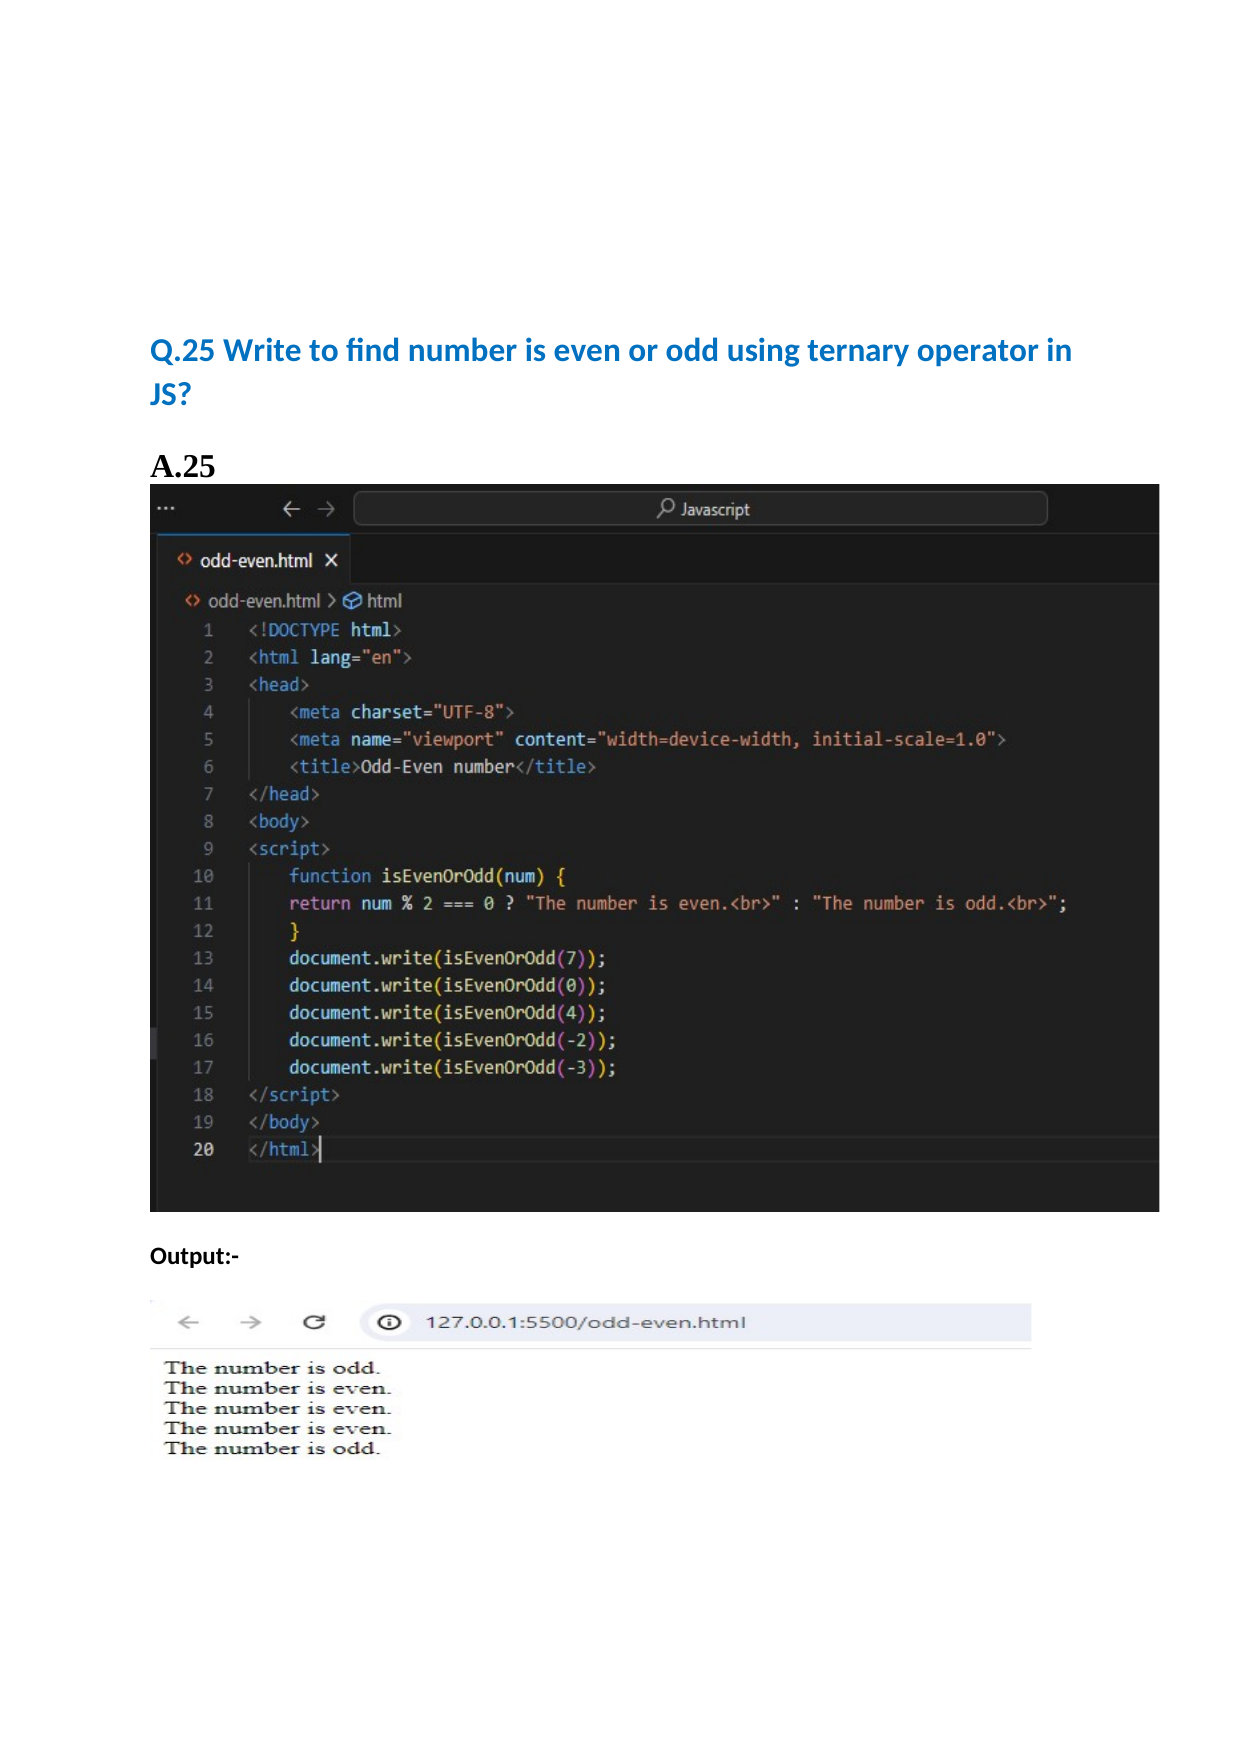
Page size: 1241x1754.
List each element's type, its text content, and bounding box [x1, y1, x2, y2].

picture [150, 484, 1160, 1212]
text A.25 [150, 446, 1090, 484]
picture [150, 1300, 1032, 1568]
text Q.25 Write to find number is even or odd using ternary operator in JS? [150, 329, 1090, 414]
text Output:- [150, 1240, 1090, 1271]
